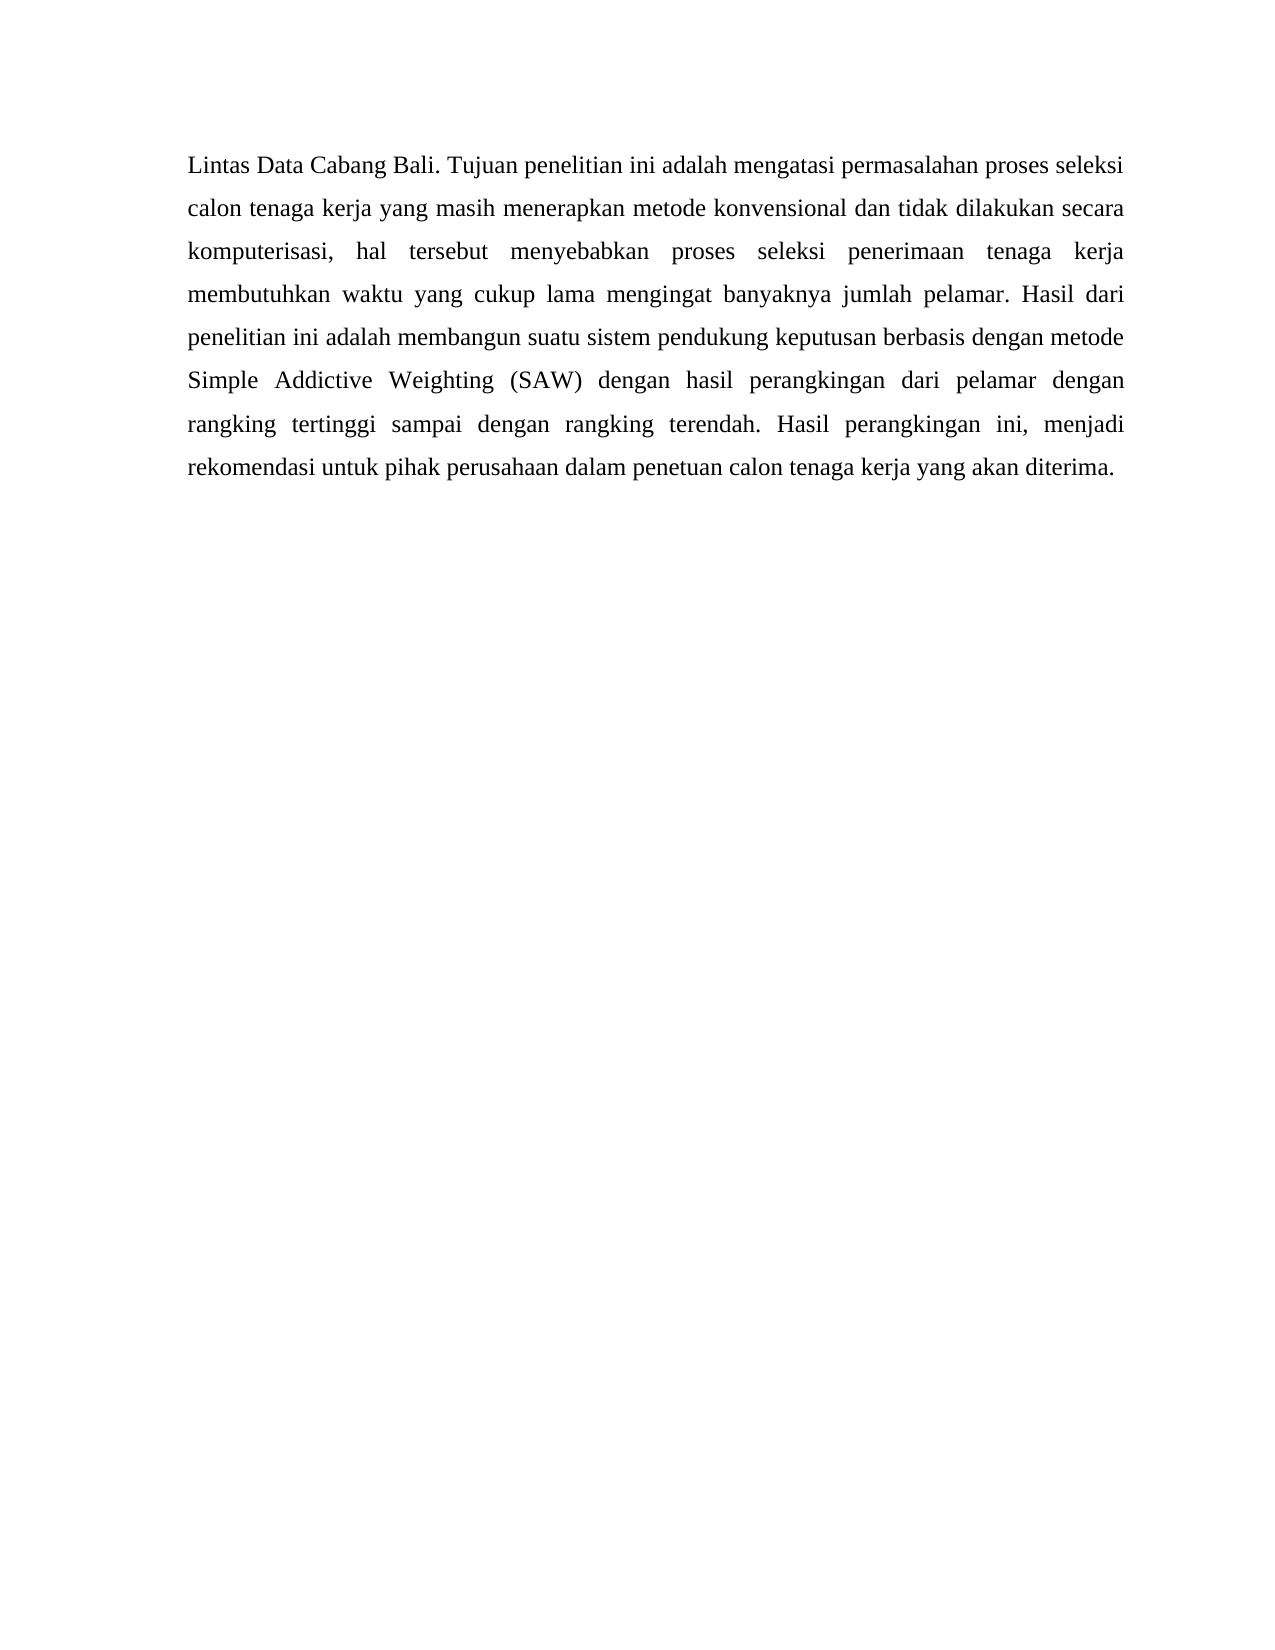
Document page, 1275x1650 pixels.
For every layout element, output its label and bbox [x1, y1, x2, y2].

list [150, 150, 1125, 481]
